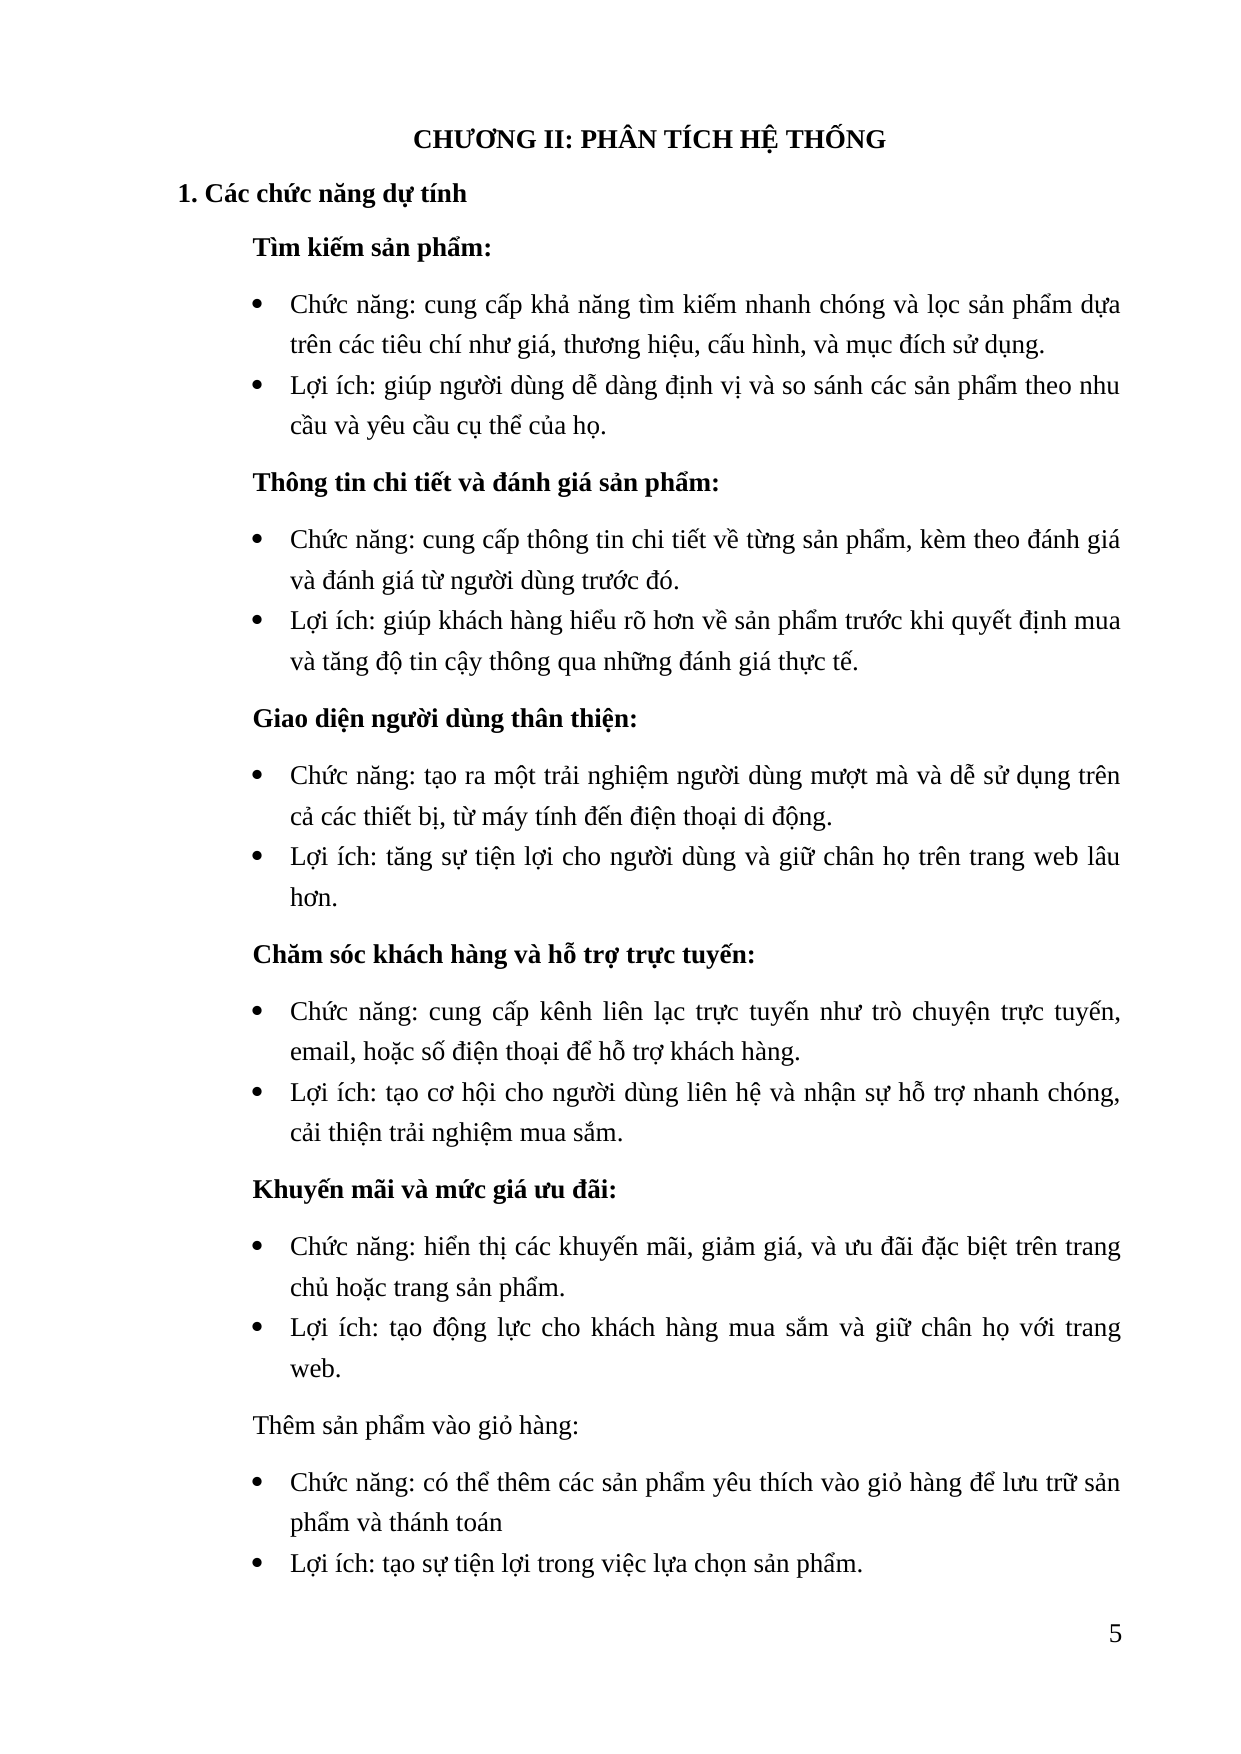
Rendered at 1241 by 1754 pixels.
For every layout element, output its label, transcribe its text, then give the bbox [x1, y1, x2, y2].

text Thông tin chi tiết và đánh giá sản phẩm: [177, 466, 1122, 498]
list Chức năng: cung cấp kênh liên lạc trực tuyến như trò chuyện trực tuyến, email, hoặc số điện thoại để hỗ trợ khách hàng. [252, 995, 1122, 1066]
list Chức năng: cung cấp thông tin chi tiết về từng sản phẩm, kèm theo đánh giá và đánh giá từ người dùng trước đó. [252, 523, 1122, 595]
list Lợi ích: tạo cơ hội cho người dùng liên hệ và nhận sự hỗ trợ nhanh chóng, cải thiện trải nghiệm mua sắm. [252, 1076, 1122, 1147]
subtitle CHƯƠNG II: PHÂN TÍCH HỆ THỐNG [177, 123, 1122, 154]
list Chức năng: có thể thêm các sản phẩm yêu thích vào giỏ hàng để lưu trữ sản phẩm và thánh toán [252, 1466, 1122, 1538]
list Lợi ích: tạo động lực cho khách hàng mua sắm và giữ chân họ với trang web. [252, 1311, 1122, 1383]
list Chức năng: cung cấp khả năng tìm kiếm nhanh chóng và lọc sản phẩm dựa trên các tiêu chí như giá, thương hiệu, cấu hình, và mục đích sử dụng. [252, 288, 1122, 359]
subtitle 1. Các chức năng dự tính [177, 177, 1122, 208]
text Chăm sóc khách hàng và hỗ trợ trực tuyến: [177, 938, 1122, 969]
list Chức năng: tạo ra một trải nghiệm người dùng mượt mà và dễ sử dụng trên cả các thiết bị, từ máy tính đến điện thoại di động. [252, 759, 1122, 831]
text Tìm kiếm sản phẩm: [177, 231, 1122, 262]
list Lợi ích: giúp người dùng dễ dàng định vị và so sánh các sản phẩm theo nhu cầu và yêu cầu cụ thể của họ. [252, 369, 1122, 441]
text Thêm sản phẩm vào giỏ hàng: [252, 1409, 1122, 1440]
text Giao diện người dùng thân thiện: [177, 702, 1122, 733]
list Lợi ích: giúp khách hàng hiểu rõ hơn về sản phẩm trước khi quyết định mua và tăng độ tin cậy thông qua những đánh giá thực tế. [252, 604, 1122, 676]
list Lợi ích: tăng sự tiện lợi cho người dùng và giữ chân họ trên trang web lâu hơn. [252, 840, 1122, 912]
text Khuyến mãi và mức giá ưu đãi: [177, 1173, 1122, 1204]
list Lợi ích: tạo sự tiện lợi trong việc lựa chọn sản phẩm. [252, 1547, 1122, 1578]
list Chức năng: hiển thị các khuyến mãi, giảm giá, và ưu đãi đặc biệt trên trang chủ hoặc trang sản phẩm. [252, 1230, 1122, 1302]
